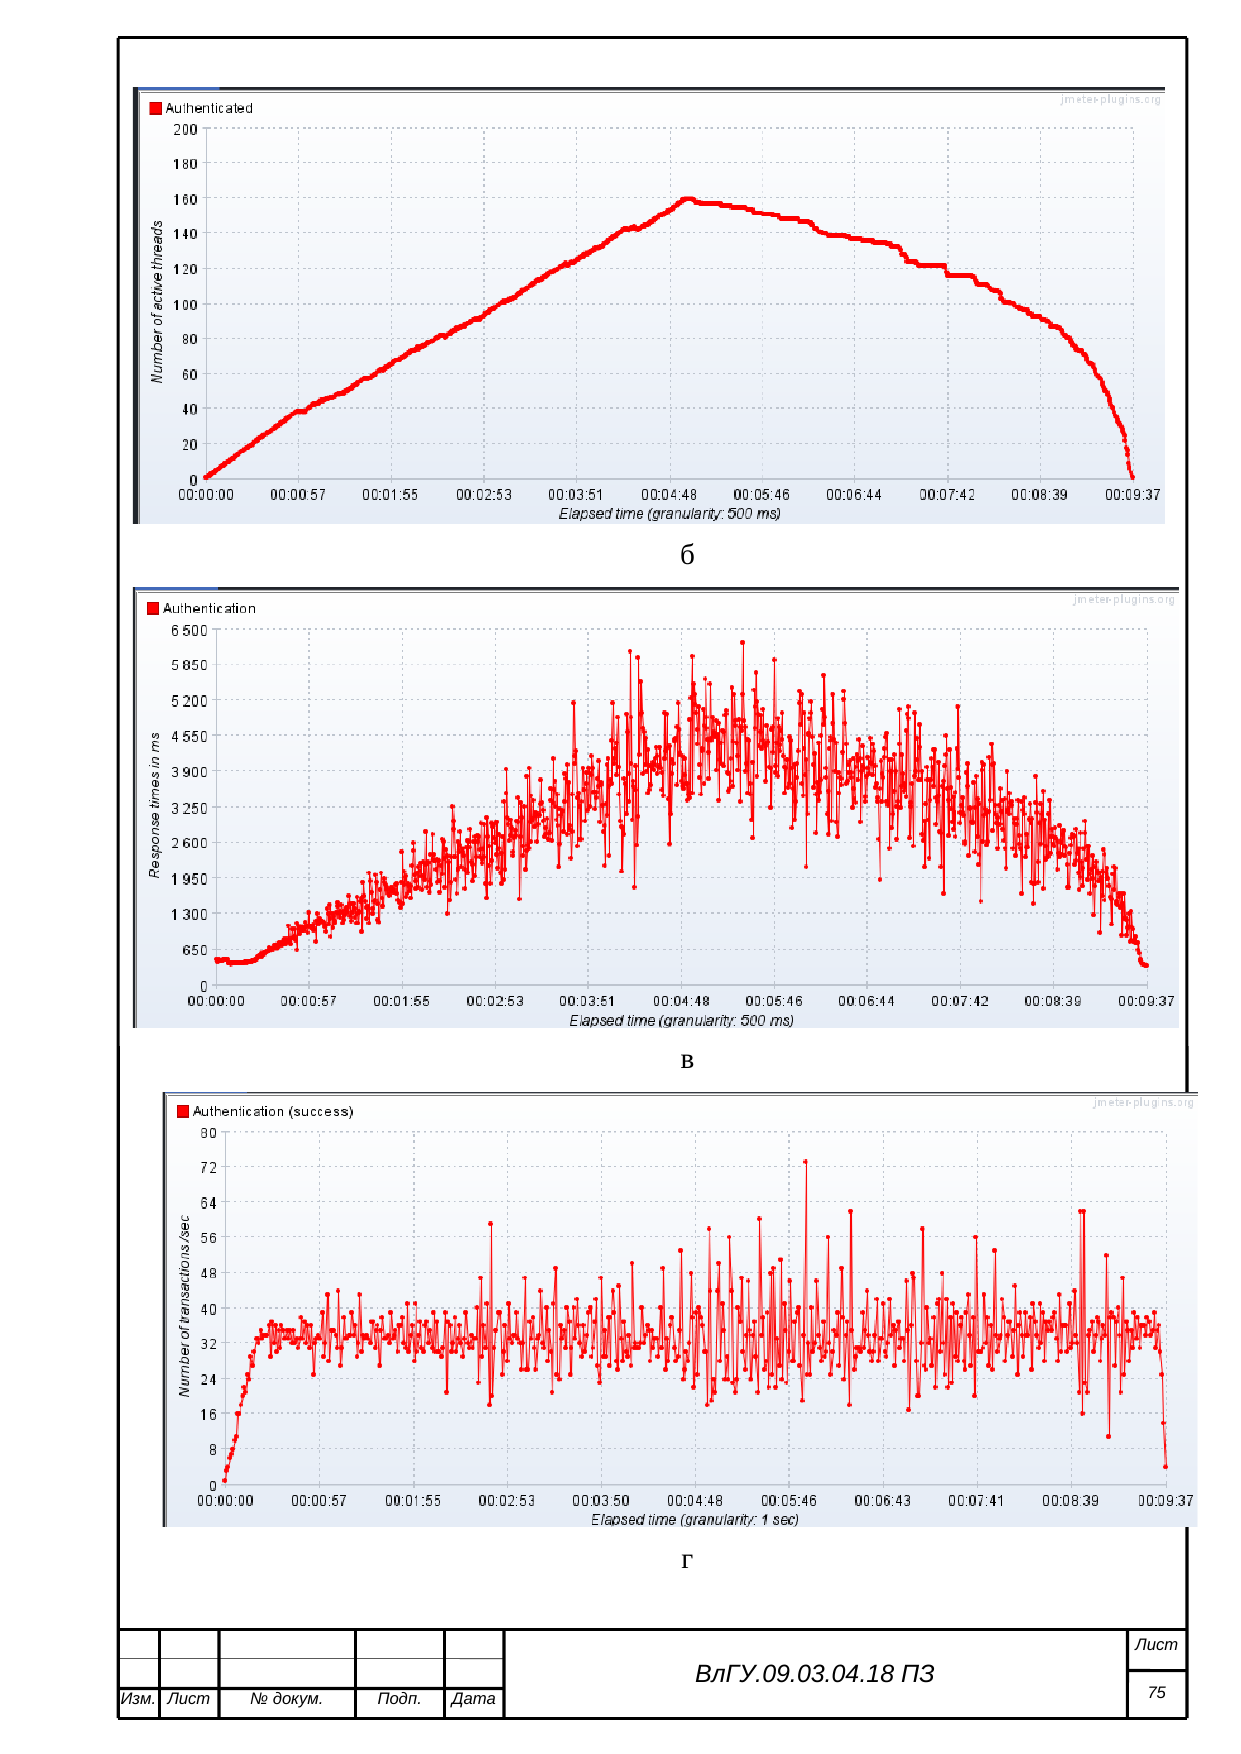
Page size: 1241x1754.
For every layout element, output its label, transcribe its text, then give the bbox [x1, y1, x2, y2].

picture [132, 87, 1165, 524]
text в [148, 1042, 1152, 1075]
picture [162, 1092, 1198, 1527]
text б [148, 537, 1152, 571]
picture [132, 587, 1179, 1028]
text г [148, 1541, 1152, 1574]
